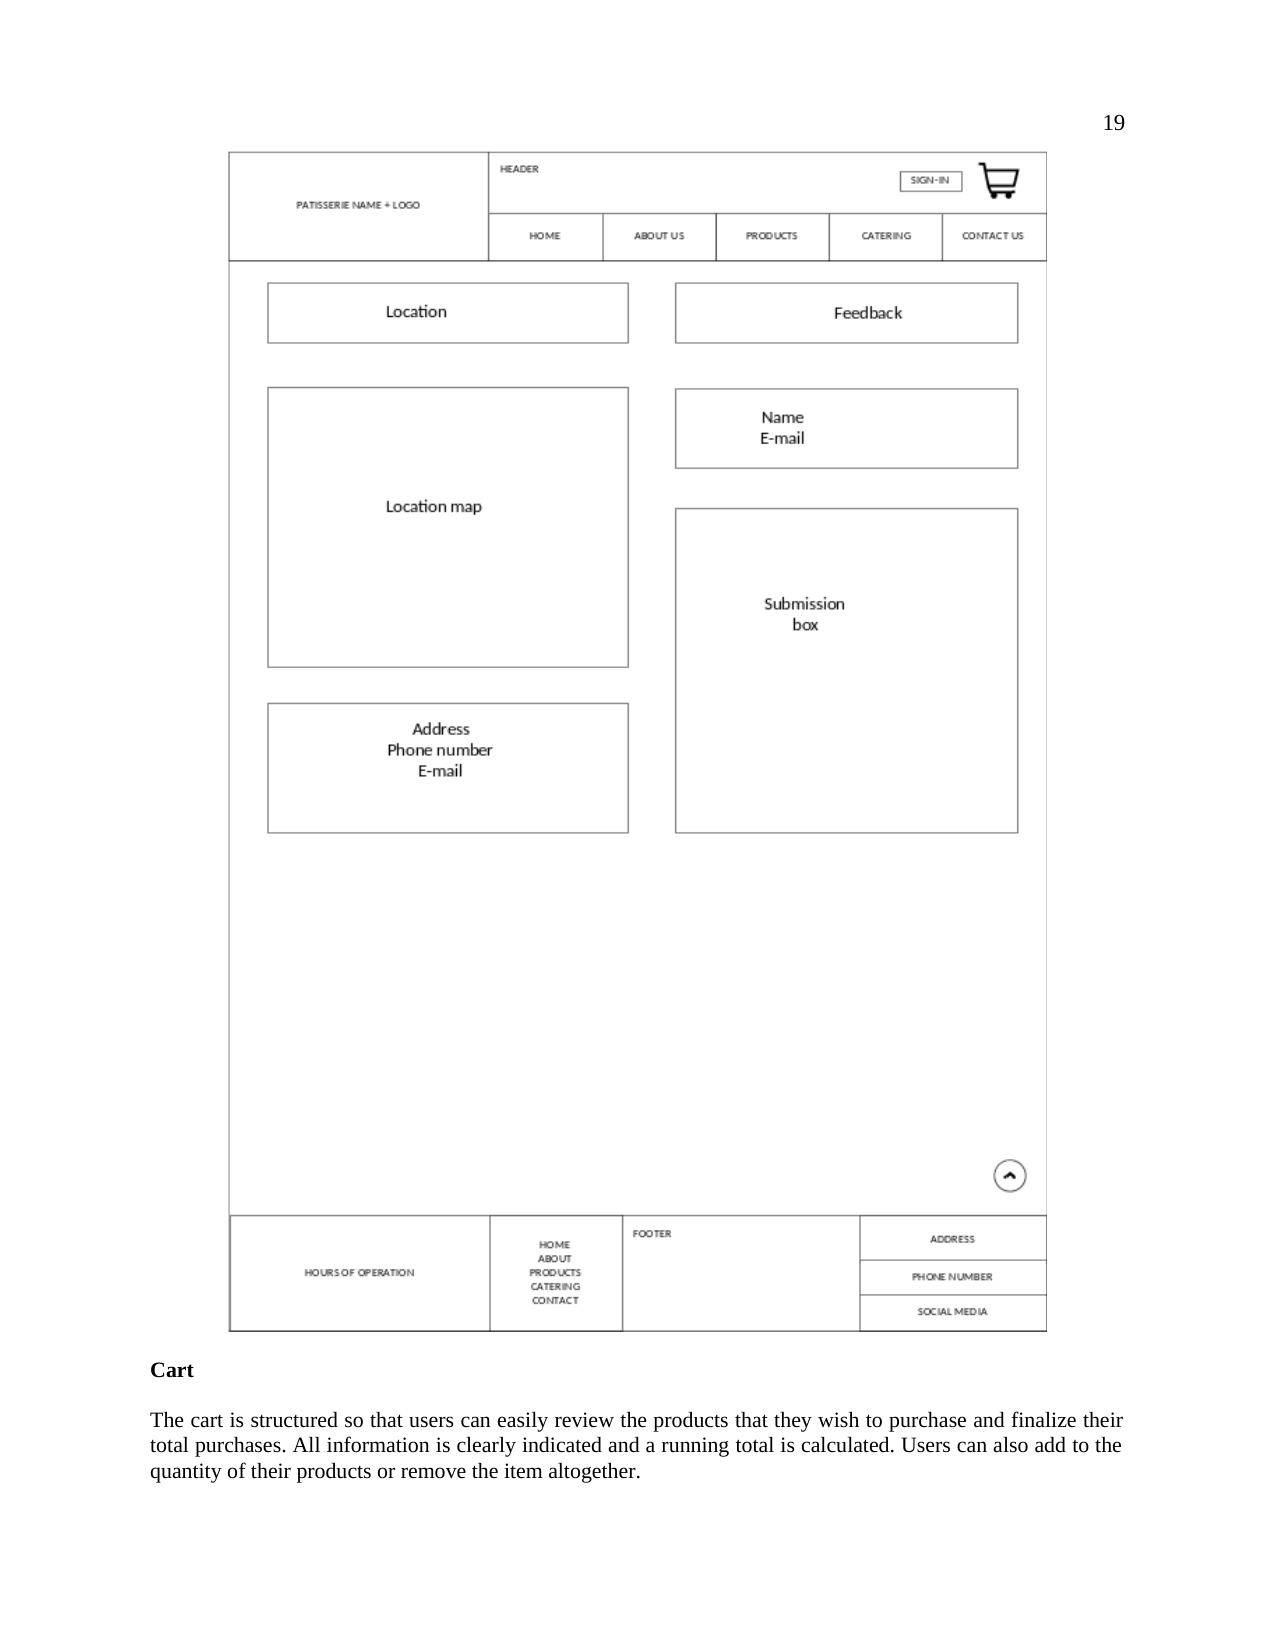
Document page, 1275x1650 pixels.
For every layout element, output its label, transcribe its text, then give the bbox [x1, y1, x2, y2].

text The cart is structured so that users can easily review the products that they wish to purchase and finalize their total purchases. All information is clearly indicated and a running total is calculated. Users can also add to the quantity of their products or remove the item altogether. [150, 1407, 1125, 1483]
text Cart [150, 1357, 1125, 1382]
